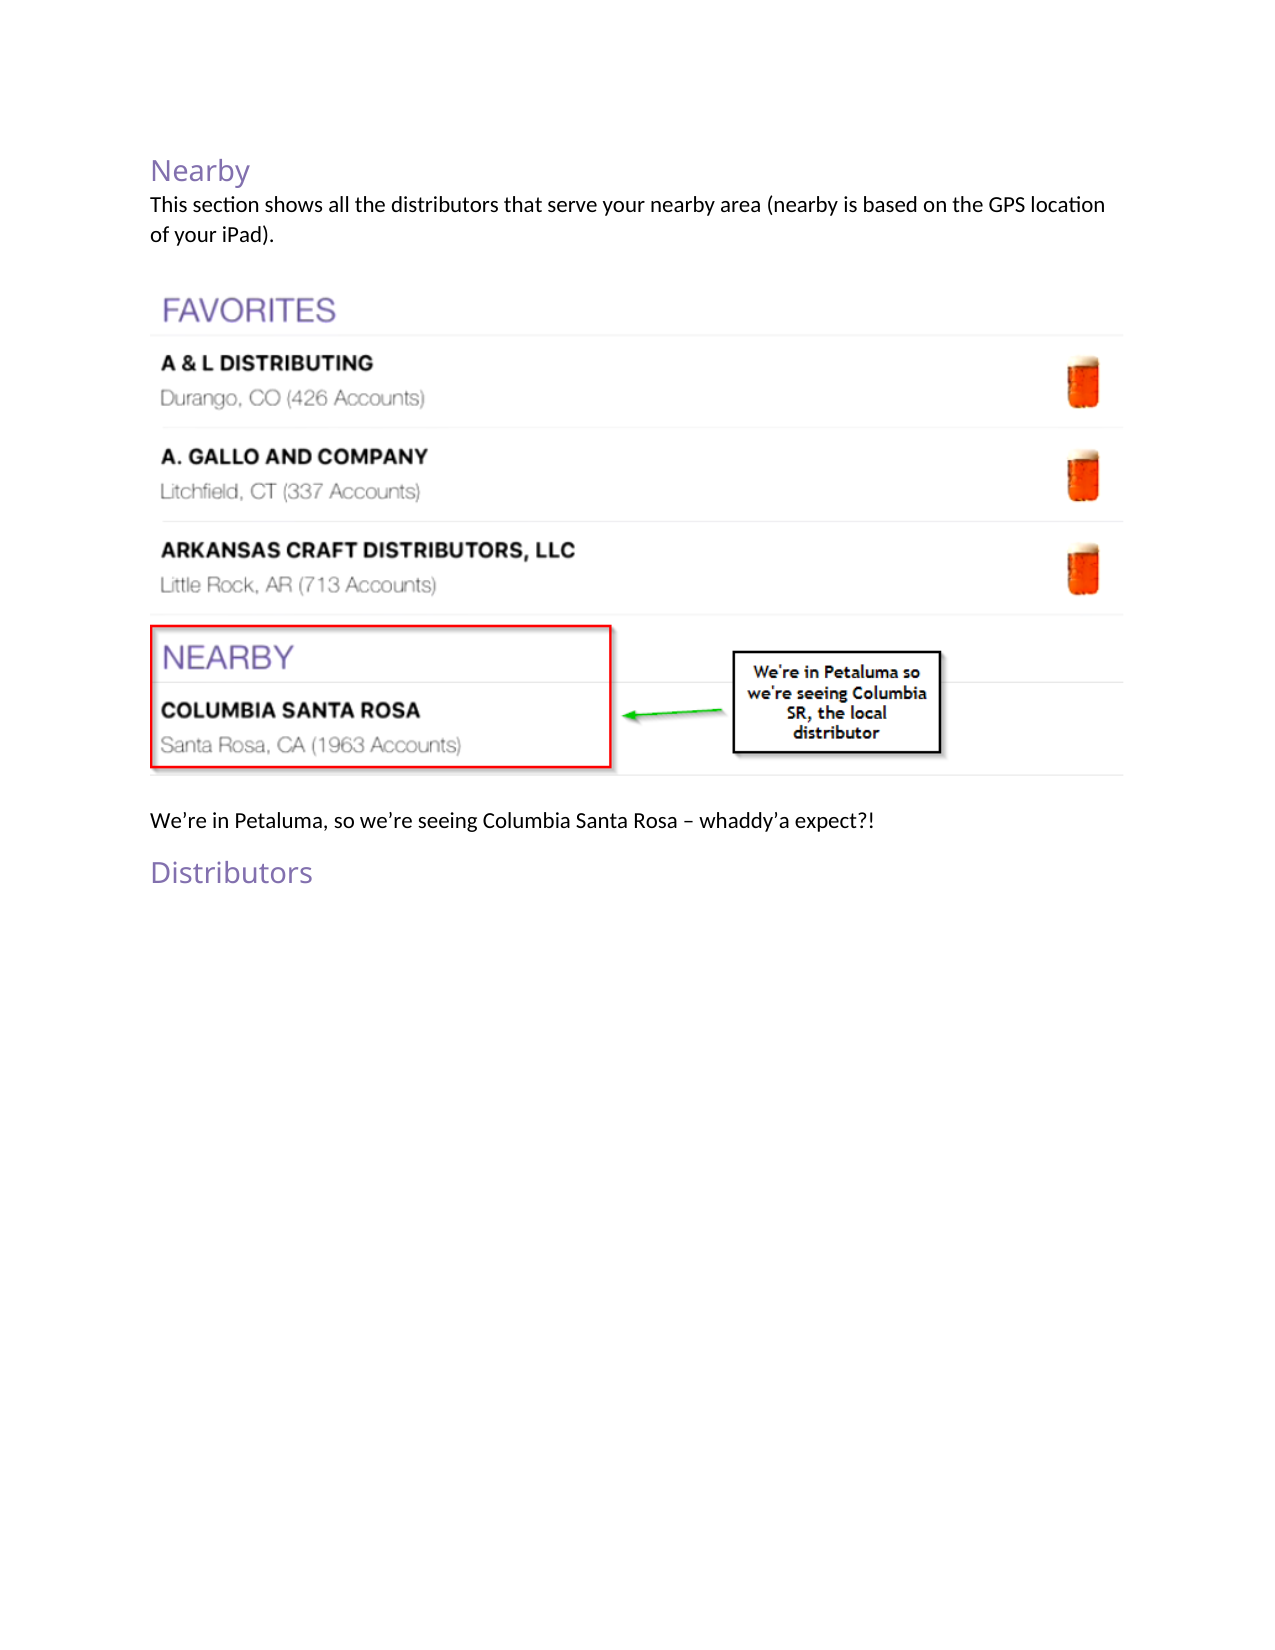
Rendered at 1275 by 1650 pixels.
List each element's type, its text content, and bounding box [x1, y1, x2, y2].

subtitle Nearby [150, 150, 1125, 190]
text We’re in Petaluma, so we’re seeing Columbia Santa Rosa – whaddy’a expect?! [150, 806, 1125, 834]
picture [150, 266, 1124, 787]
text This section shows all the distributors that serve your nearby area (nearby is based on the GPS location of your iPad). [150, 190, 1125, 248]
subtitle Distributors [150, 853, 1125, 892]
